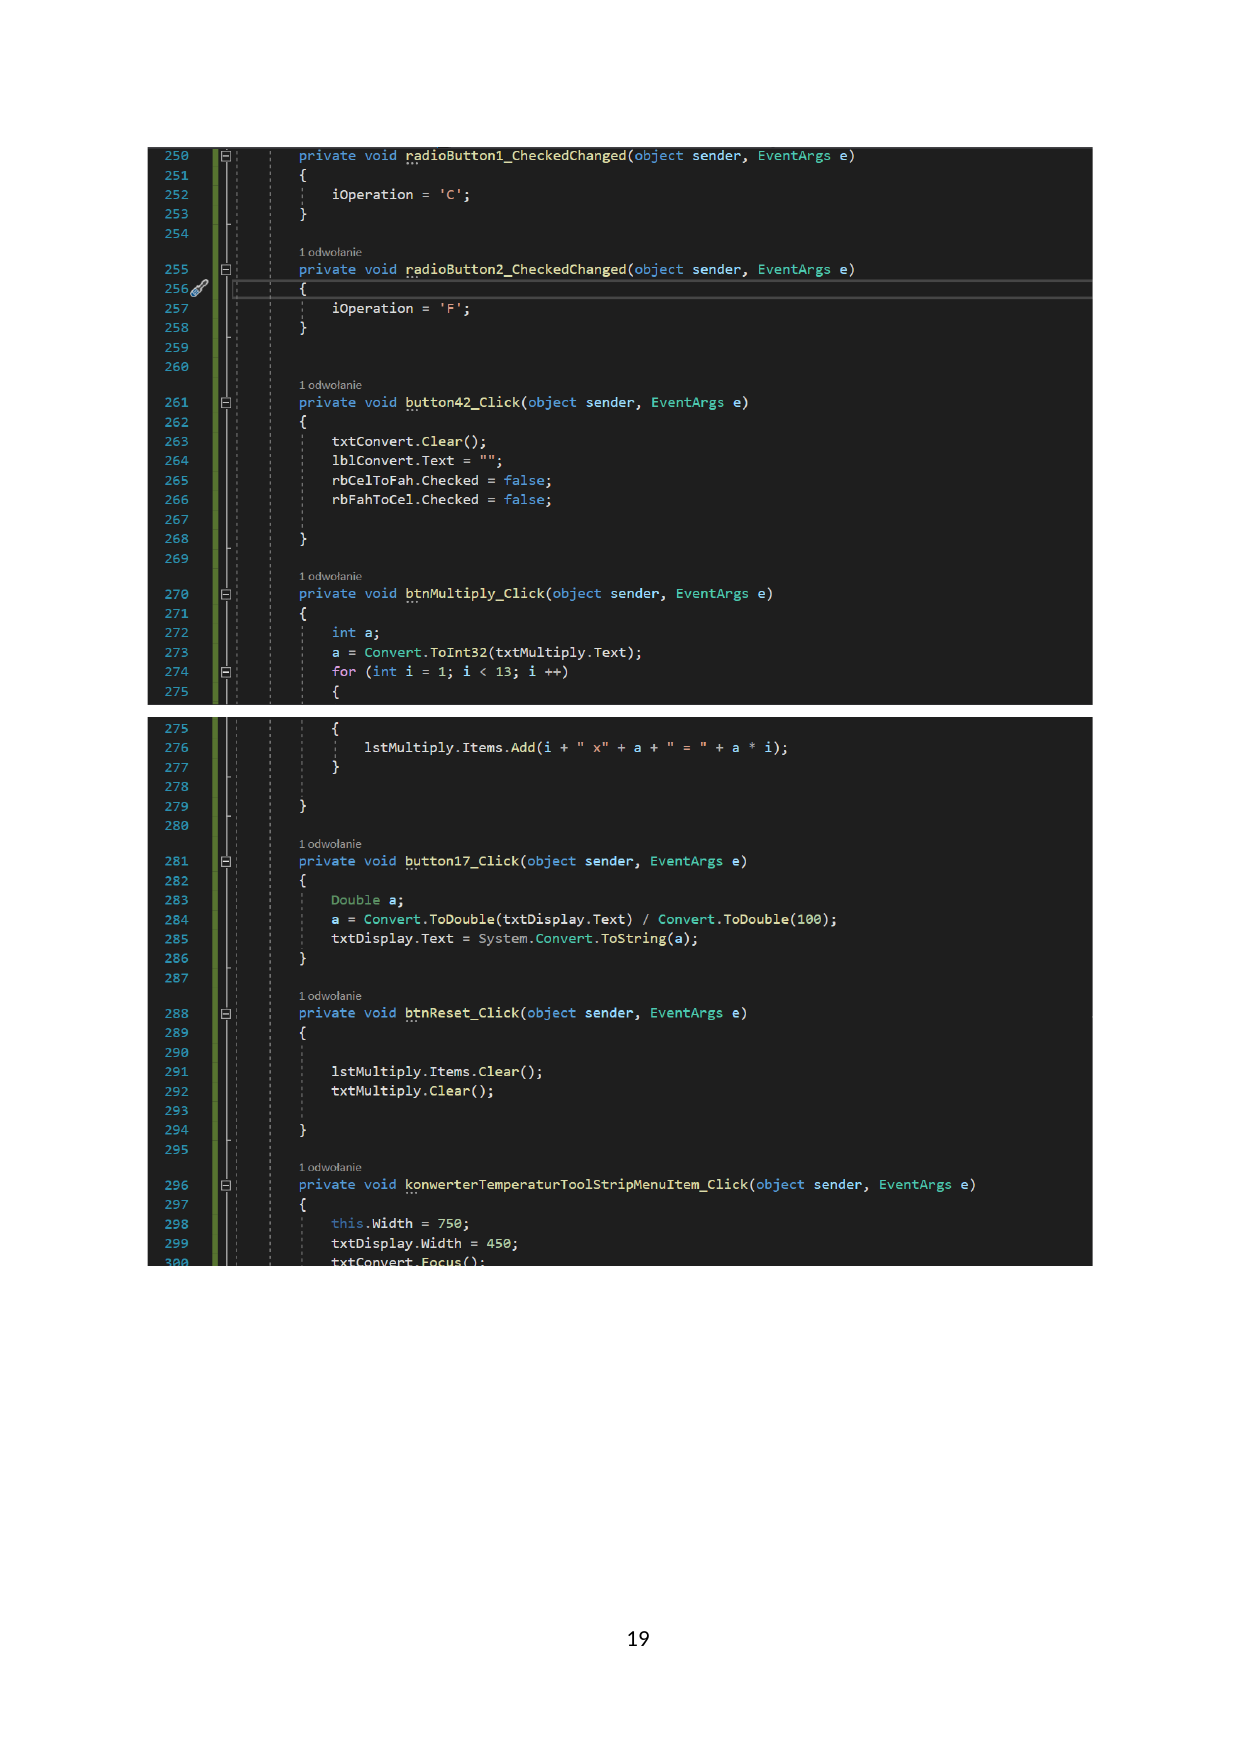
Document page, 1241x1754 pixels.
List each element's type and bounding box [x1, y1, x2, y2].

picture [147, 147, 1093, 705]
picture [147, 717, 1093, 1266]
